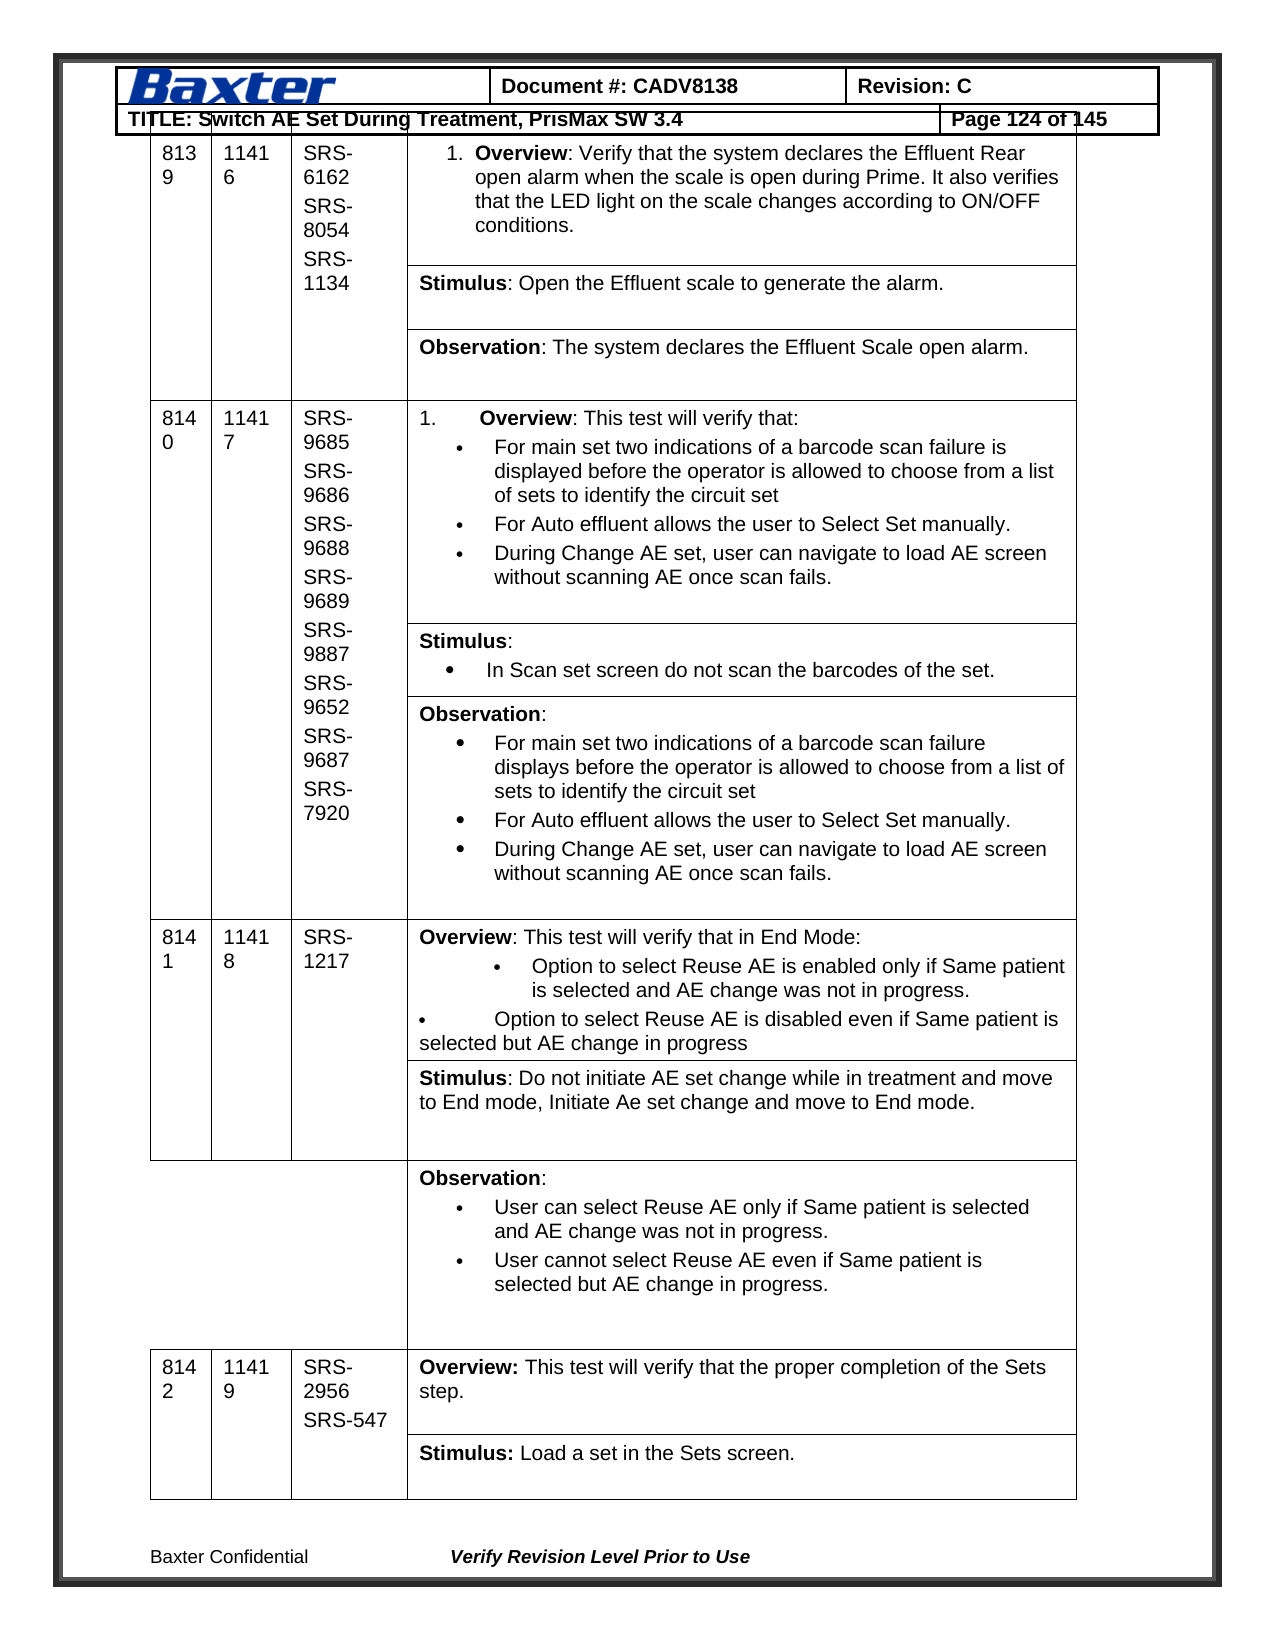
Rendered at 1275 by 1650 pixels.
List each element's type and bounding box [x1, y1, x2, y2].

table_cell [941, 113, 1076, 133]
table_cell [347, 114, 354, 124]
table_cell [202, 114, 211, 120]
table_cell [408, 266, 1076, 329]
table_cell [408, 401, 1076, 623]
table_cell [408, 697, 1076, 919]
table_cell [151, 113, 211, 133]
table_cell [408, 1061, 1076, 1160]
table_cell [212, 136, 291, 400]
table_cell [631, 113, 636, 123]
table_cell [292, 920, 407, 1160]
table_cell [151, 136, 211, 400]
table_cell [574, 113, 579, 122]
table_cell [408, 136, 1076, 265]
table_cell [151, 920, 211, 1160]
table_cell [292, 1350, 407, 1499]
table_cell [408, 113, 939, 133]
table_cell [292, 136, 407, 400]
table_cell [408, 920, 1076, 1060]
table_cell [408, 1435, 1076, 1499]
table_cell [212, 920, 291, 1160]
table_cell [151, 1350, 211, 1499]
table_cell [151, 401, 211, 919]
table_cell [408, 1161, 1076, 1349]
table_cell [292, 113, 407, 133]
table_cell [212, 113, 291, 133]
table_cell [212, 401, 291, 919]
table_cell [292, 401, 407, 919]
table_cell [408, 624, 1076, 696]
picture [127, 68, 337, 104]
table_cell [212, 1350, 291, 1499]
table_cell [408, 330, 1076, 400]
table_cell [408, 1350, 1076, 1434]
